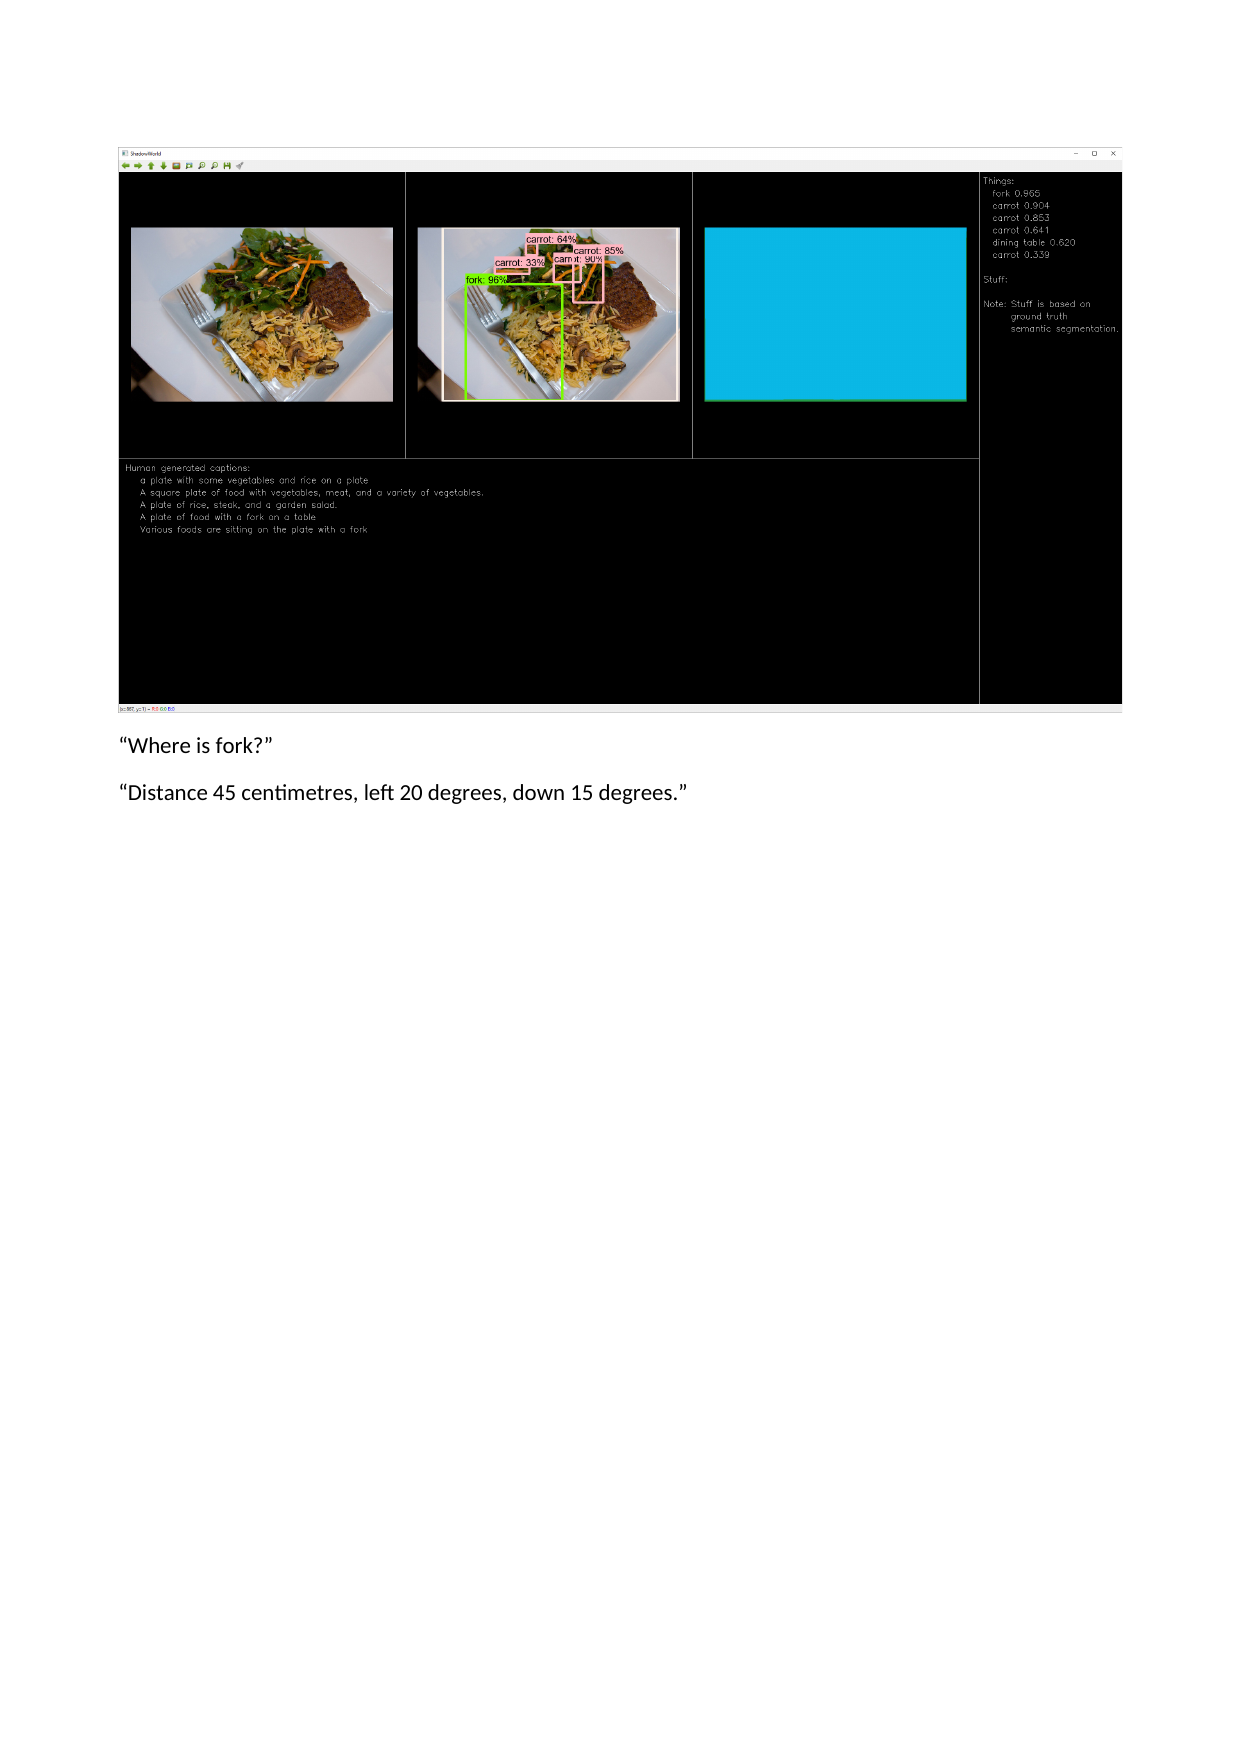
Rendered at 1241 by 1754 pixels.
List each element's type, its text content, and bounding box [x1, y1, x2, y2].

picture [118, 147, 1123, 713]
text “Where is fork?” [118, 732, 1122, 760]
text “Distance 45 centimetres, left 20 degrees, down 15 degrees.” [118, 778, 1122, 807]
